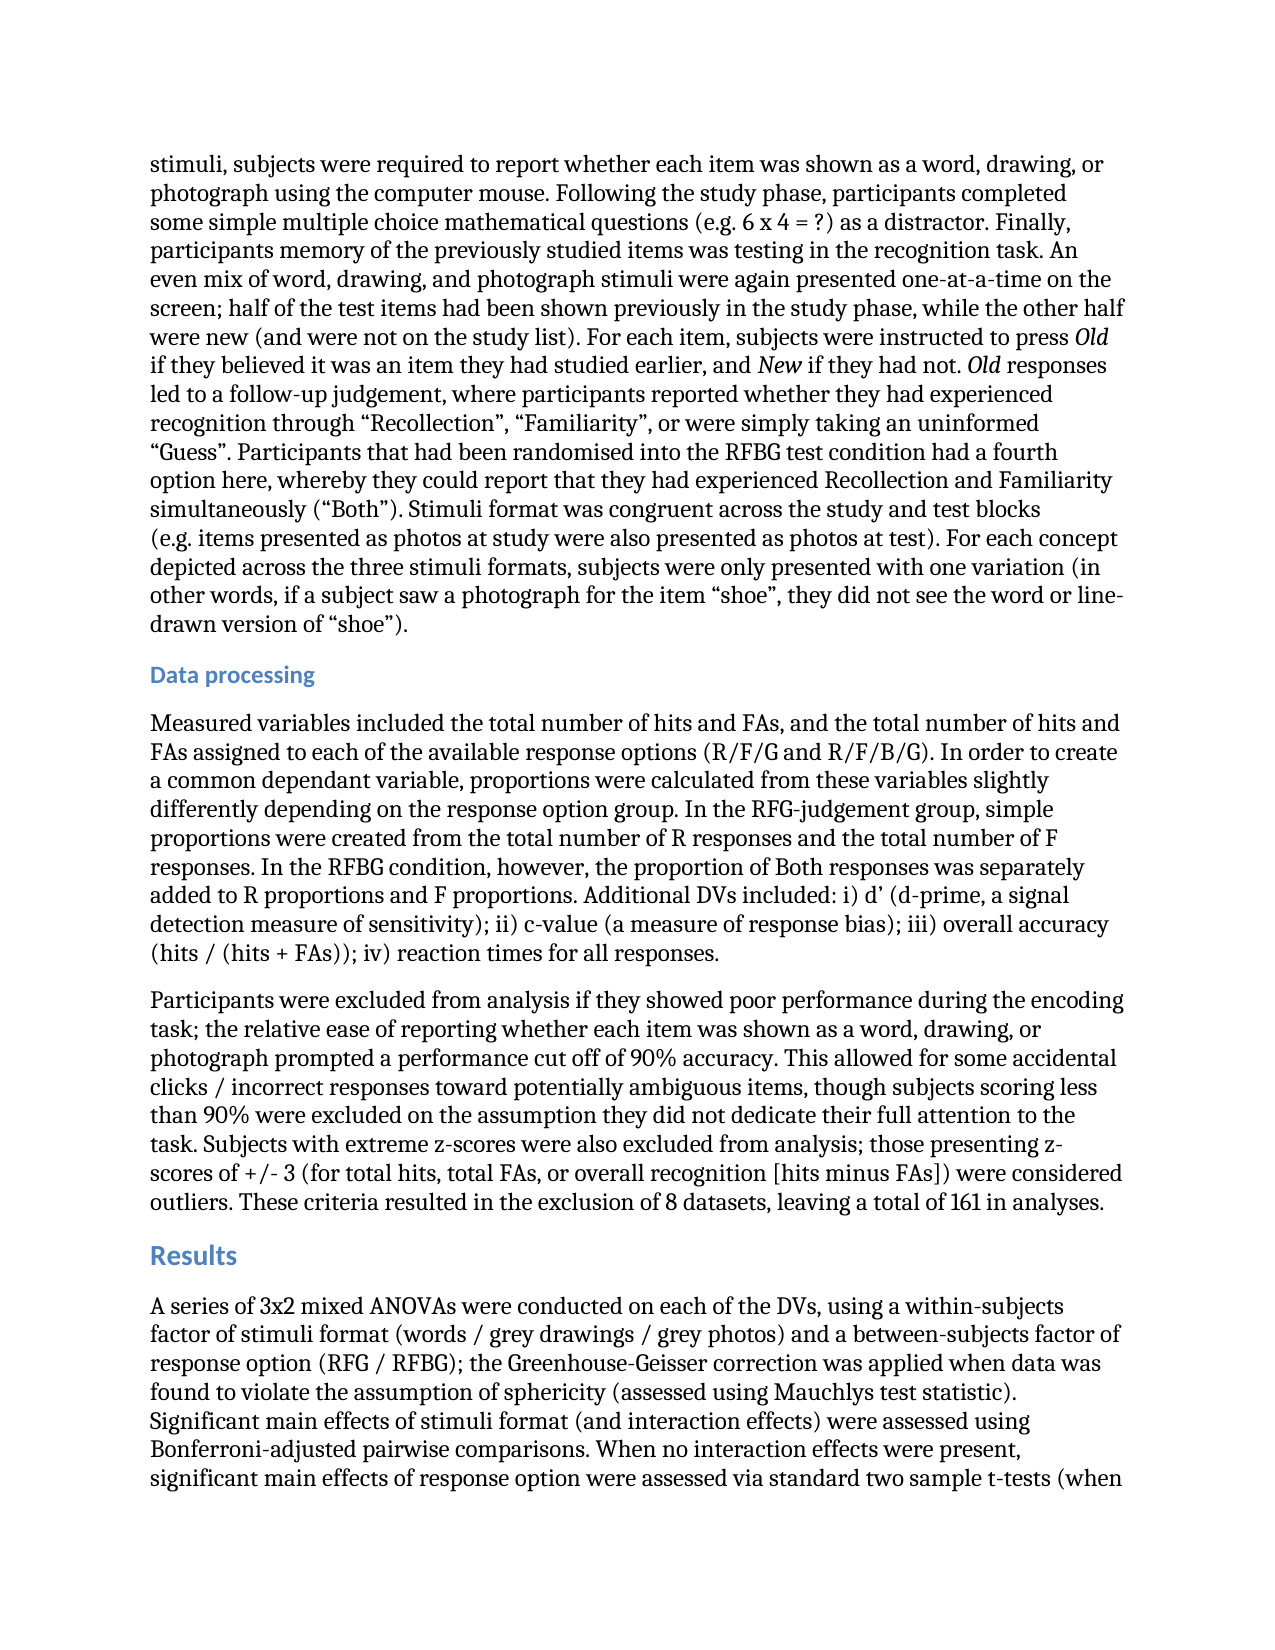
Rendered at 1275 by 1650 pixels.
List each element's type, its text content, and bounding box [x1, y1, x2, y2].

text Measured variables included the total number of hits and FAs, and the total number of hits and FAs assigned to each of the available response options (R/F/G and R/F/B/G). In order to create a common dependant variable, proportions were calculated from these variables slightly differently depending on the response option group. In the RFG-judgement group, simple proportions were created from the total number of R responses and the total number of F responses. In the RFBG condition, however, the proportion of Both responses was separately added to R proportions and F proportions. Additional DVs included: i) d’ (d-prime, a signal detection measure of sensitivity); ii) c-value (a measure of response bias); iii) overall accuracy (hits / (hits + FAs)); iv) reaction times for all responses. [150, 709, 1125, 968]
subtitle Data processing [150, 659, 1125, 690]
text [150, 1292, 1125, 1493]
text Participants were excluded from analysis if they showed poor performance during the encoding task; the relative ease of reporting whether each item was shown as a word, drawing, or photograph prompted a performance cut off of 90% accuracy. This allowed for some accidental clicks / incorrect responses toward potentially ambiguous items, though subjects scoring less than 90% were excluded on the assumption they did not dedicate their full attention to the task. Subjects with extreme z-scores were also excluded from analysis; those presenting z-scores of +/- 3 (for total hits, total FAs, or overall recognition [hits minus FAs]) were considered outliers. These criteria resulted in the exclusion of 8 datasets, leaving a total of 161 in analyses. [150, 986, 1125, 1216]
subtitle Results [150, 1237, 1125, 1273]
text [150, 150, 1125, 639]
